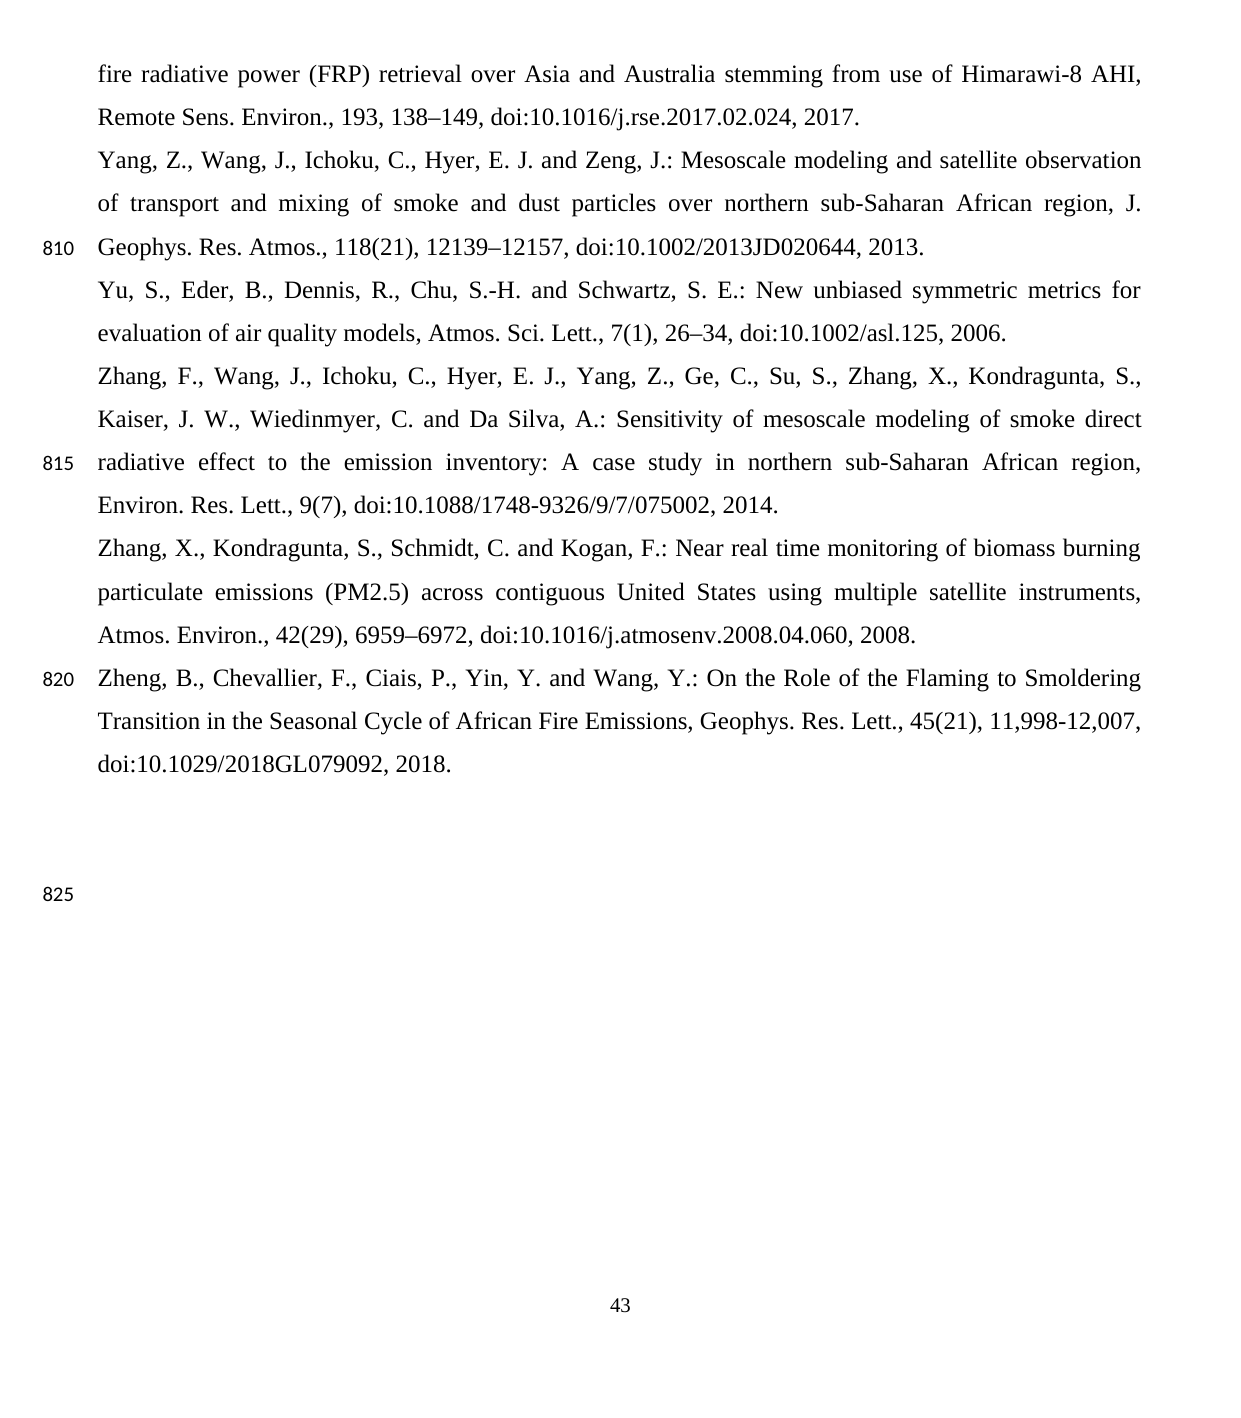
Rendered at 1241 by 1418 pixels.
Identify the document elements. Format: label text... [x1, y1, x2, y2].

text Zhang, F., Wang, J., Ichoku, C., Hyer, E. J., Yang, Z., Ge, C., Su, S., Zhang, X., Kondragunta, S., Kaiser, J. W., Wiedinmyer, C. and Da Silva, A.: Sensitivity of mesoscale modeling of smoke direct radiative effect to the emission inventory: A case study in northern sub-Saharan African region, Environ. Res. Lett., 9(7), doi:10.1088/1748-9326/9/7/075002, 2014. [97, 361, 1143, 519]
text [97, 59, 1143, 131]
text Yang, Z., Wang, J., Ichoku, C., Hyer, E. J. and Zeng, J.: Mesoscale modeling and satellite observation of transport and mixing of smoke and dust particles over northern sub-Saharan African region, J. Geophys. Res. Atmos., 118(21), 12139–12157, doi:10.1002/2013JD020644, 2013. [97, 145, 1143, 260]
text Yu, S., Eder, B., Dennis, R., Chu, S.-H. and Schwartz, S. E.: New unbiased symmetric metrics for evaluation of air quality models, Atmos. Sci. Lett., 7(1), 26–34, doi:10.1002/asl.125, 2006. [97, 275, 1143, 347]
text Zhang, X., Kondragunta, S., Schmidt, C. and Kogan, F.: Near real time monitoring of biomass burning particulate emissions (PM2.5) across contiguous United States using multiple satellite instruments, Atmos. Environ., 42(29), 6959–6972, doi:10.1016/j.atmosenv.2008.04.060, 2008. [97, 533, 1143, 648]
text Zheng, B., Chevallier, F., Ciais, P., Yin, Y. and Wang, Y.: On the Role of the Flaming to Smoldering Transition in the Seasonal Cycle of African Fire Emissions, Geophys. Res. Lett., 45(21), 11,998-12,007, doi:10.1029/2018GL079092, 2018. [97, 663, 1143, 778]
